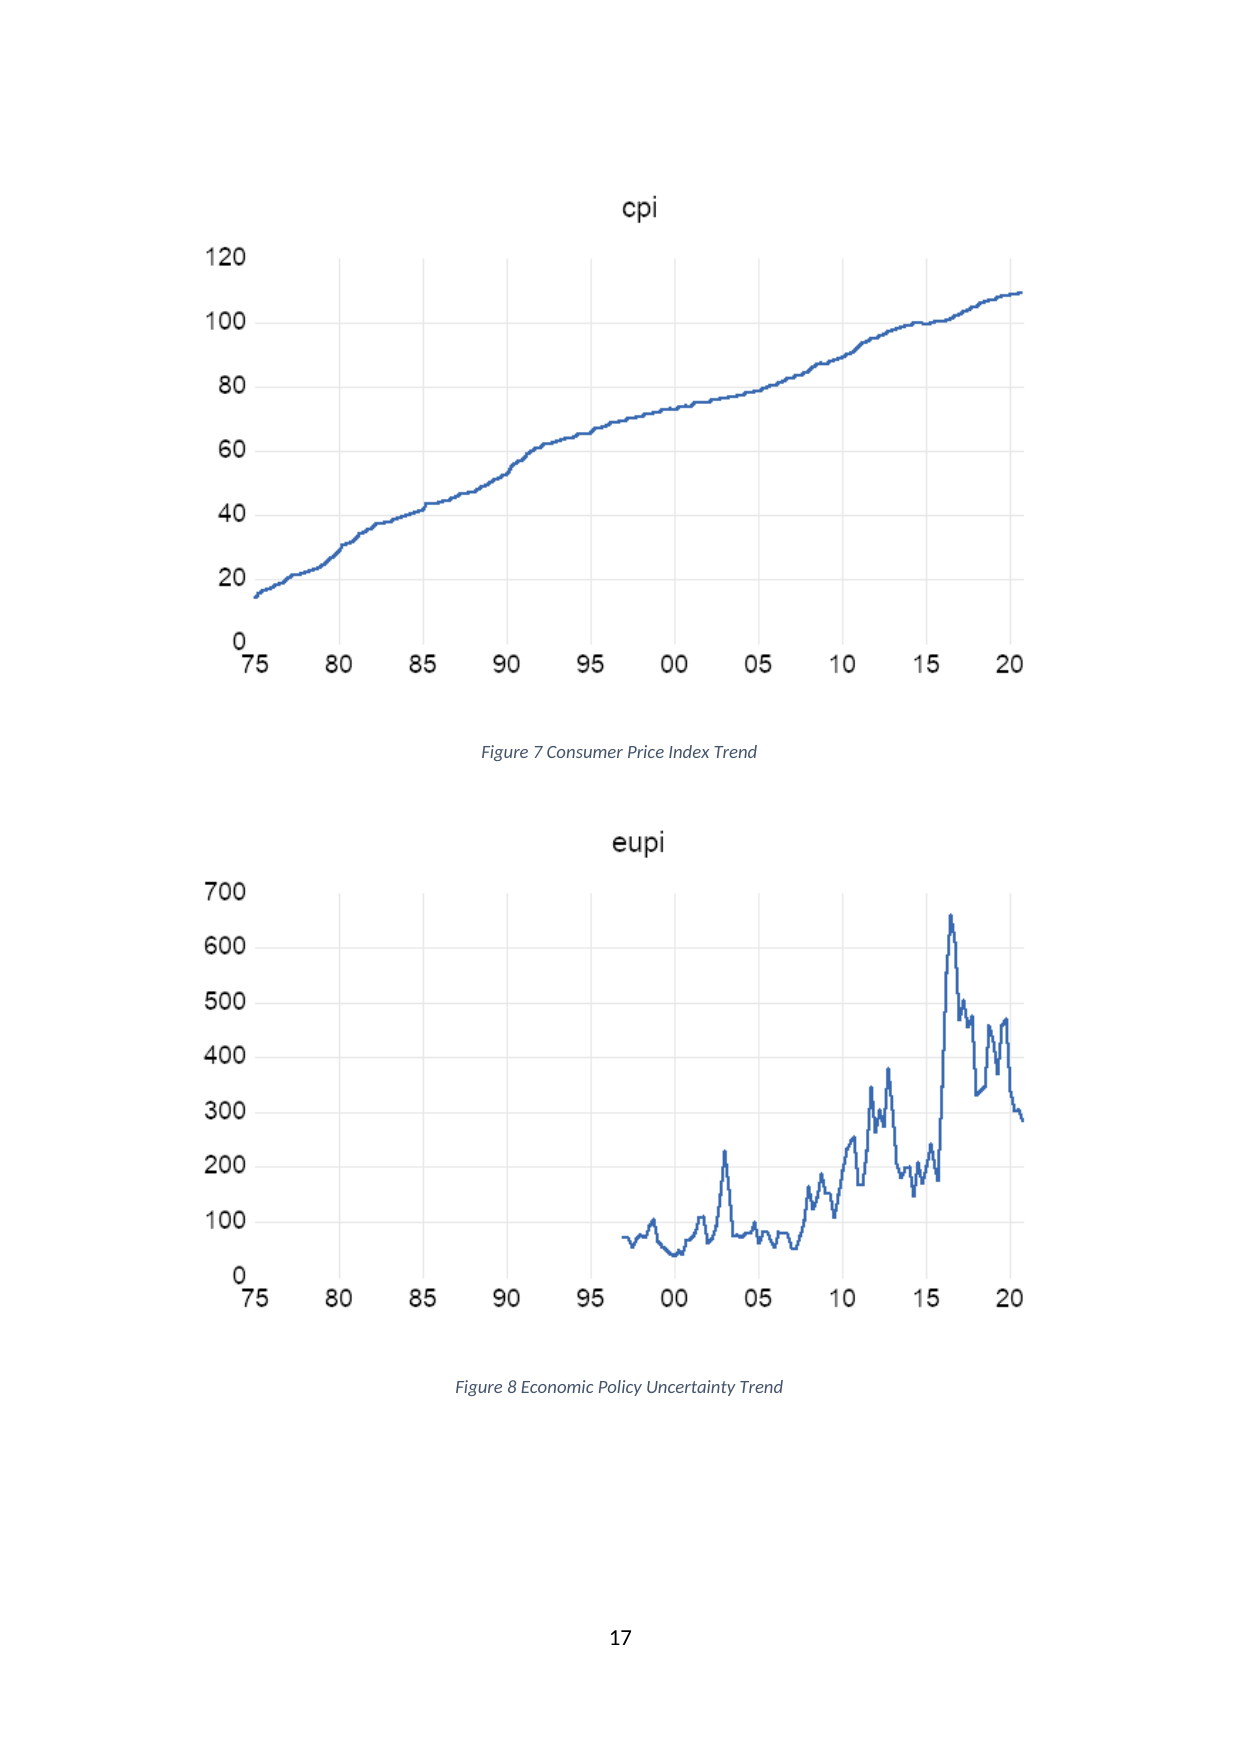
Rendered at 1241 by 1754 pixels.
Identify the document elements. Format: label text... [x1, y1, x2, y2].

picture [150, 150, 1091, 723]
text Figure 8 Economic Policy Uncertainty Trend [150, 1375, 1090, 1398]
picture [150, 784, 1091, 1357]
text Figure 7 Consumer Price Index Trend [150, 741, 1090, 763]
